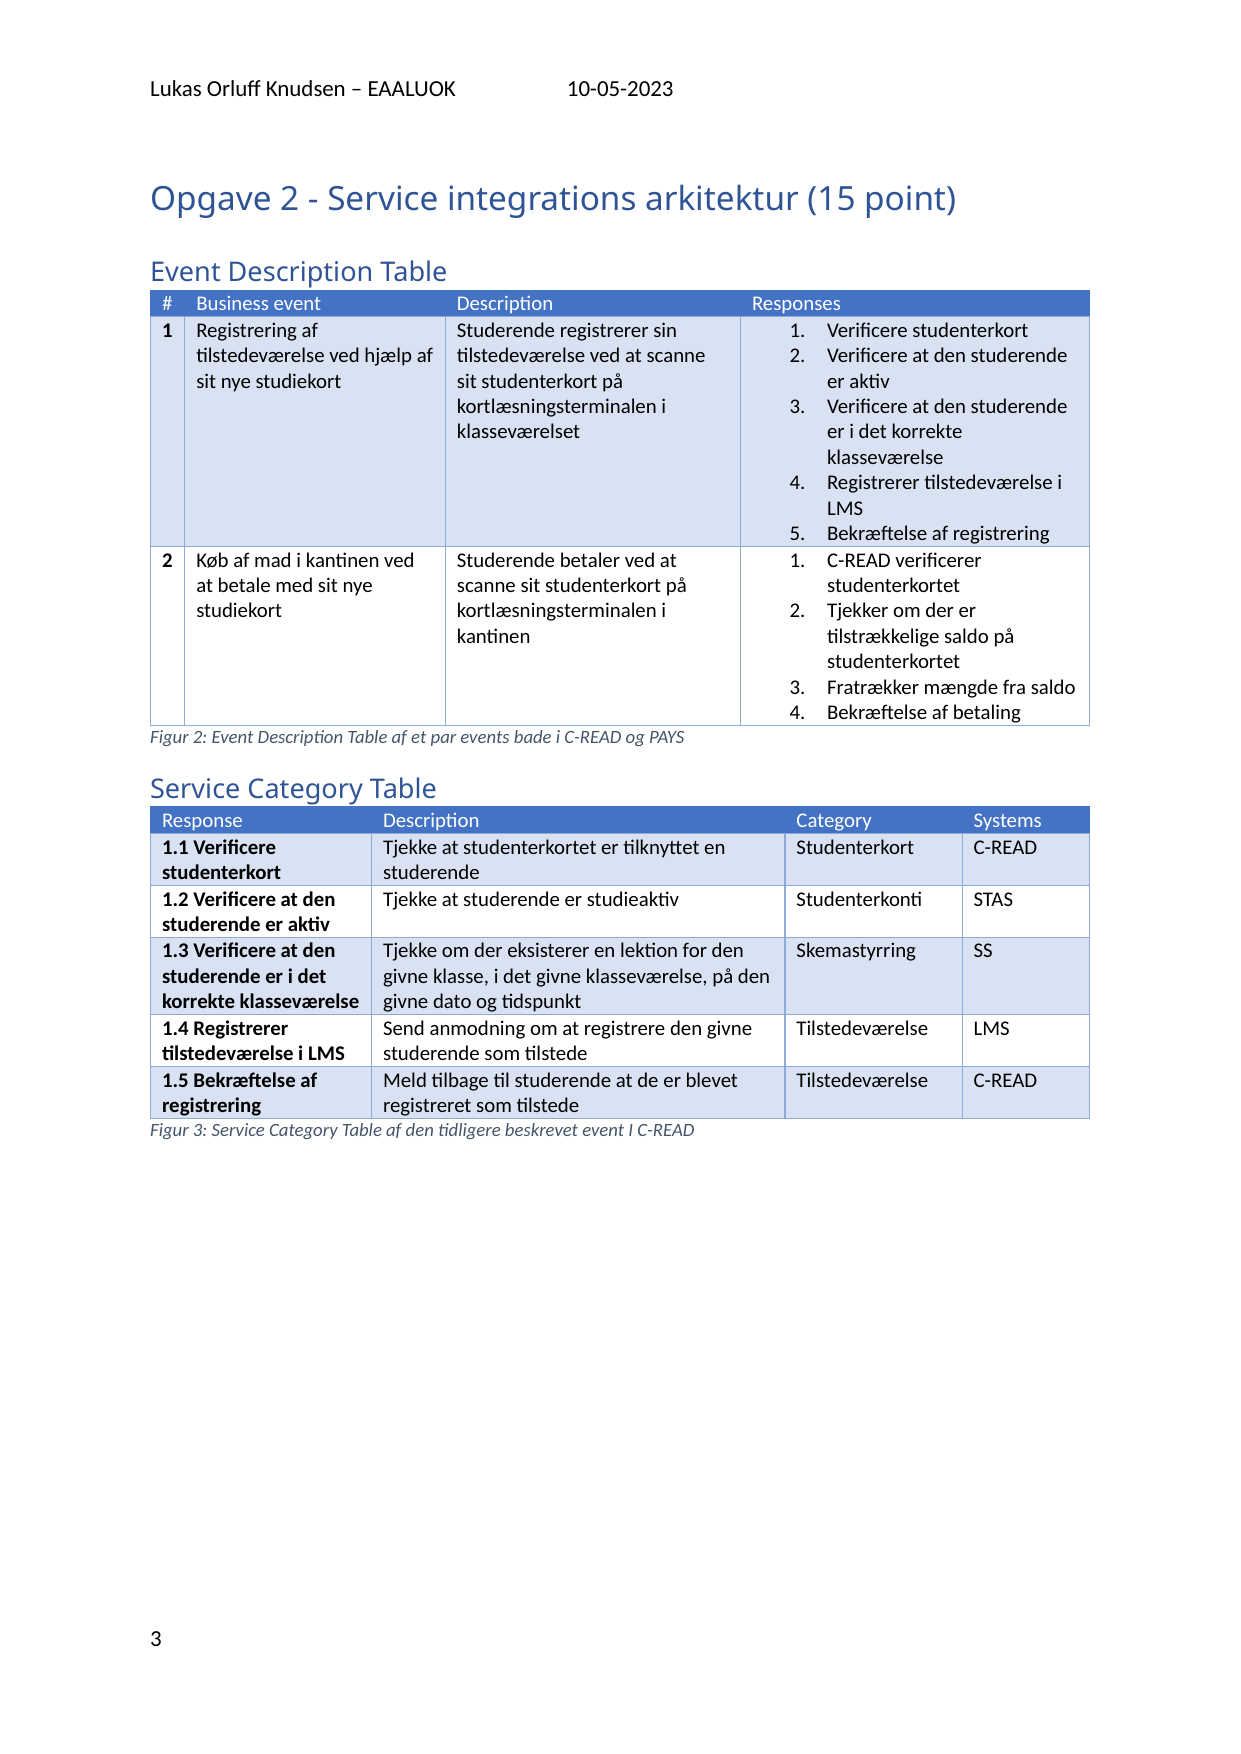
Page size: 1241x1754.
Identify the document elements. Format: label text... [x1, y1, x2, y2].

table_header Systems [963, 808, 1089, 833]
table_cell Studenterkort [786, 834, 962, 885]
table_cell Skemastyrring [786, 938, 962, 1014]
table_cell 1.3 Verificere at den studerende er i det korrekte klasseværelse [151, 938, 371, 1014]
table_cell Send anmodning om at registrere den givne studerende som tilstede [372, 1015, 784, 1066]
table_cell Studerende registrerer sin tilstedeværelse ved at scanne sit studenterkort på kortlæsningsterminalen i klasseværelset [446, 317, 740, 546]
table_cell Registrering af tilstedeværelse ved hjælp af sit nye studiekort [185, 317, 445, 546]
table_cell STAS [963, 886, 1089, 937]
table_cell Studerende betaler ved at scanne sit studenterkort på kortlæsningsterminalen i kantinen [446, 547, 740, 725]
table_cell 1 [151, 317, 184, 546]
table_cell LMS [963, 1015, 1089, 1066]
table_cell C-READ [963, 834, 1089, 885]
table_cell 1.4 Registrerer tilstedeværelse i LMS [151, 1015, 371, 1066]
table_cell SS [963, 938, 1089, 1014]
table_cell 2 [151, 547, 184, 725]
table_cell Tjekke om der eksisterer en lektion for den givne klasse, i det givne klasseværelse, på den givne dato og tidspunkt [372, 938, 784, 1014]
table_header Description [446, 291, 740, 316]
subtitle Event Description Table [150, 253, 1090, 289]
table_header Category [786, 808, 962, 833]
table_cell C-READ verificerer studenterkortet Tjekker om der er tilstrækkelige saldo på studenterkortet Fratrækker mængde fra saldo Bekræftelse af betaling [741, 547, 1089, 725]
table_cell Meld tilbage til studerende at de er blevet registreret som tilstede [372, 1067, 784, 1118]
table_cell 1.1 Verificere studenterkort [151, 834, 371, 885]
table_header Business event [185, 291, 445, 316]
table_header Description [372, 808, 784, 833]
table_header # [151, 291, 184, 316]
table_cell Tilstedeværelse [786, 1015, 962, 1066]
table_cell Tjekke at studerende er studieaktiv [372, 886, 784, 937]
subtitle Service Category Table [150, 769, 1090, 806]
text Figur 3: Service Category Table af den tidligere beskrevet event I C-READ [150, 1119, 1090, 1142]
text Figur 2: Event Description Table af et par events bade i C-READ og PAYS [150, 726, 1090, 749]
subtitle Opgave 2 - Service integrations arkitektur (15 point) [150, 175, 1090, 220]
table_header Responses [741, 291, 1089, 316]
table_cell Køb af mad i kantinen ved at betale med sit nye studiekort [185, 547, 445, 725]
table_cell C-READ [963, 1067, 1089, 1118]
table_cell Verificere studenterkort Verificere at den studerende er aktiv Verificere at den studerende er i det korrekte klasseværelse Registrerer tilstedeværelse i LMS Bekræftelse af registrering [741, 317, 1089, 546]
table_cell 1.2 Verificere at den studerende er aktiv [151, 886, 371, 937]
table_cell 1.5 Bekræftelse af registrering [151, 1067, 371, 1118]
table_cell Tilstedeværelse [786, 1067, 962, 1118]
table_cell Studenterkonti [786, 886, 962, 937]
table_header Response [151, 808, 371, 833]
table_cell Tjekke at studenterkortet er tilknyttet en studerende [372, 834, 784, 885]
